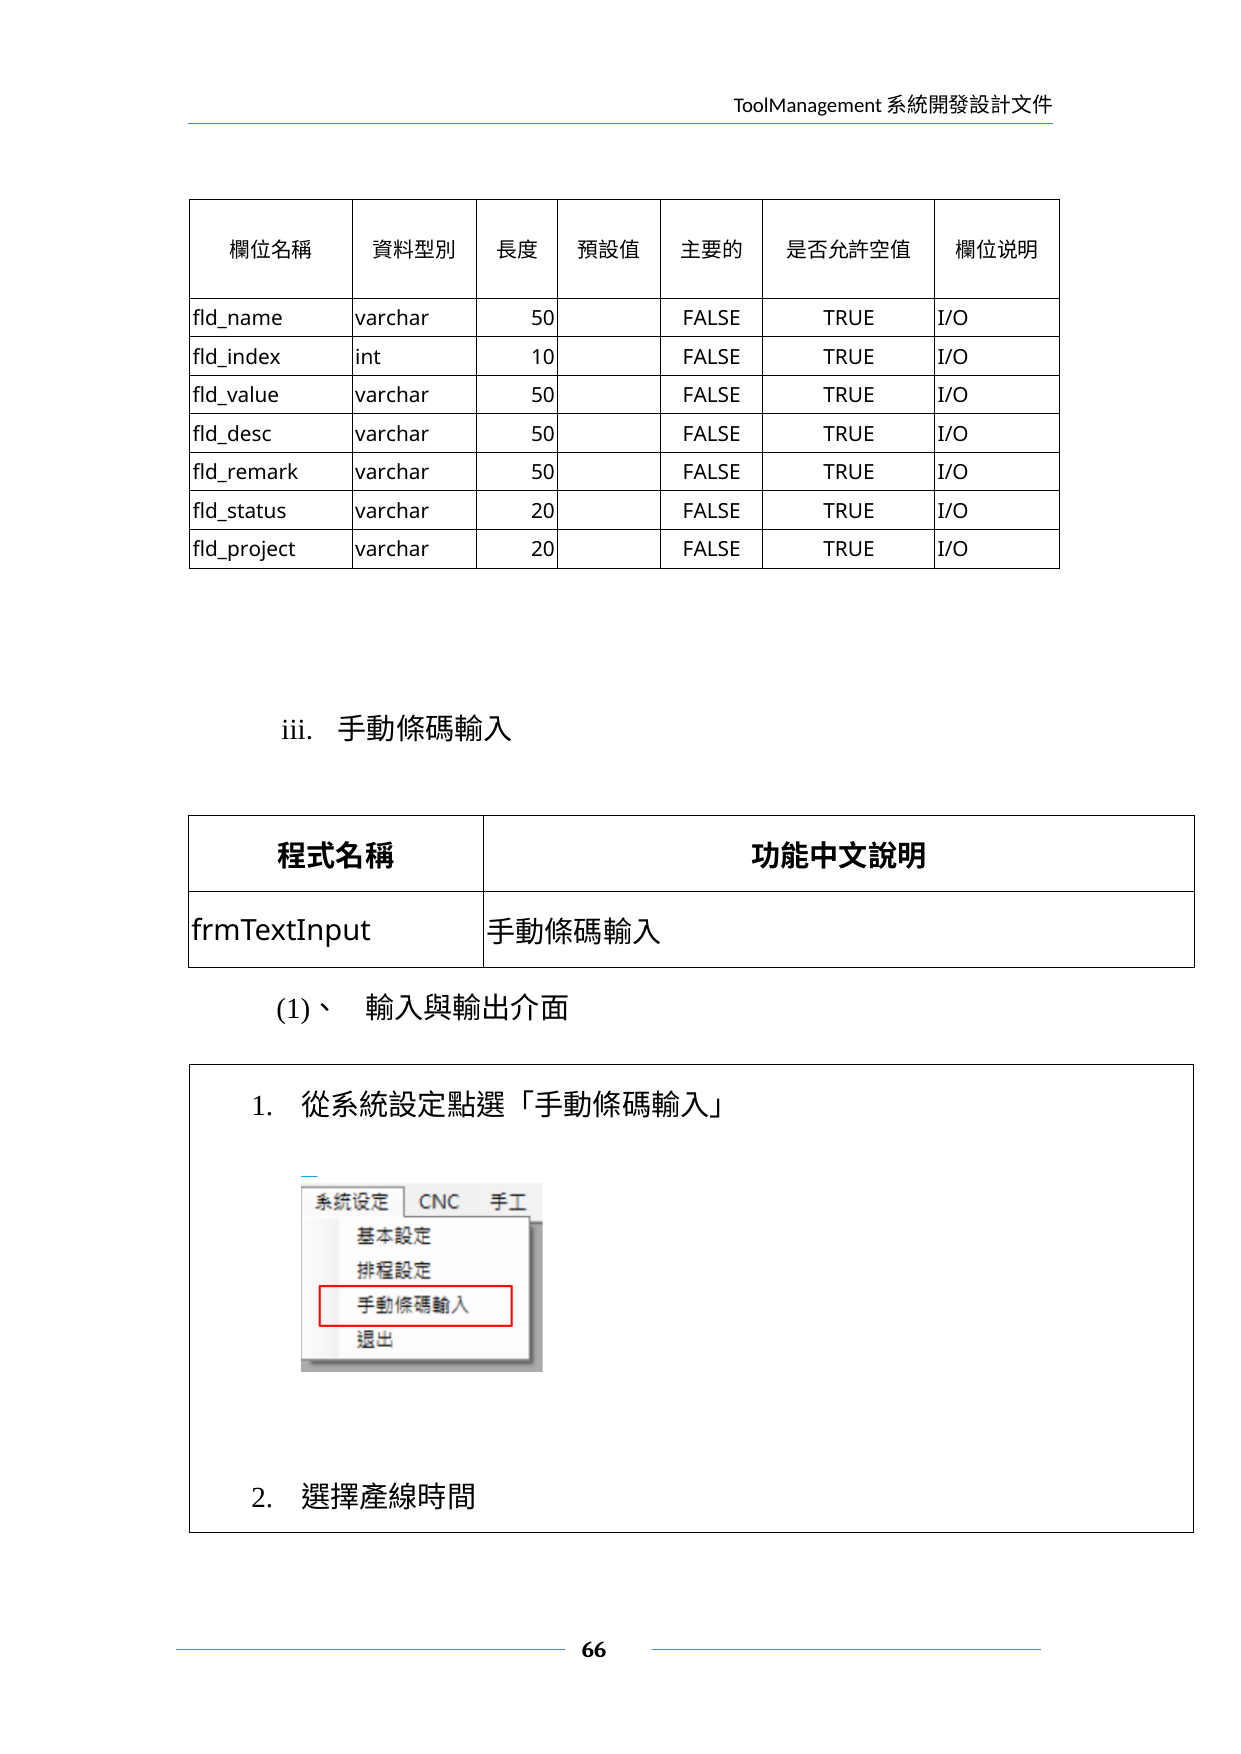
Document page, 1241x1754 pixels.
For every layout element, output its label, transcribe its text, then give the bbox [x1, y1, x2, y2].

text 手動條碼輸入 [281, 689, 1053, 764]
table_cell FALSE [661, 376, 762, 413]
table_cell [558, 414, 660, 452]
table_cell FALSE [661, 414, 762, 452]
table_header 功能中文說明 [484, 816, 1194, 891]
table_cell 10 [477, 337, 557, 375]
table_cell 20 [477, 491, 557, 529]
table_cell I/O [935, 376, 1059, 413]
table_cell I/O [935, 530, 1059, 567]
table_cell 手動條碼輸入 [484, 892, 1194, 967]
table_cell fld_remark [190, 453, 352, 490]
table_cell FALSE [661, 453, 762, 490]
table_cell I/O [935, 491, 1059, 529]
table_cell I/O [935, 453, 1059, 490]
table_cell [558, 453, 660, 490]
table_cell TRUE [763, 530, 934, 567]
table_header 欄位名稱 [190, 200, 352, 298]
table_cell fld_status [190, 491, 352, 529]
table_cell FALSE [661, 337, 762, 375]
table_cell varchar [353, 376, 476, 413]
table_cell varchar [353, 453, 476, 490]
table_header 程式名稱 [189, 816, 483, 891]
table_header 是否允許空值 [763, 200, 934, 298]
table_cell varchar [353, 299, 476, 336]
table_header 長度 [477, 200, 557, 298]
table_cell fld_name [190, 299, 352, 336]
list 輸入與輸出介面 [276, 968, 1053, 1043]
table_cell int [353, 337, 476, 375]
table_cell 50 [477, 414, 557, 452]
table_cell TRUE [763, 376, 934, 413]
table_cell varchar [353, 414, 476, 452]
picture [301, 1176, 543, 1372]
table_header 預設值 [558, 200, 660, 298]
table_cell TRUE [763, 337, 934, 375]
table_cell I/O [935, 299, 1059, 336]
table_cell fld_desc [190, 414, 352, 452]
table_header 資料型別 [353, 200, 476, 298]
table_cell FALSE [661, 299, 762, 336]
table_cell [558, 530, 660, 567]
table_header 主要的 [661, 200, 762, 298]
table_cell [558, 299, 660, 336]
table_header 欄位说明 [935, 200, 1059, 298]
table_cell varchar [353, 530, 476, 567]
table_cell 20 [477, 530, 557, 567]
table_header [190, 1065, 1193, 1532]
table_cell TRUE [763, 453, 934, 490]
table_cell 50 [477, 376, 557, 413]
table_cell 50 [477, 453, 557, 490]
table_cell I/O [935, 414, 1059, 452]
table_cell fld_project [190, 530, 352, 567]
table_cell varchar [353, 491, 476, 529]
table_cell I/O [935, 337, 1059, 375]
table_cell TRUE [763, 299, 934, 336]
table_cell [558, 376, 660, 413]
table_cell TRUE [763, 414, 934, 452]
table_cell fld_index [190, 337, 352, 375]
table_cell 50 [477, 299, 557, 336]
table_cell fld_value [190, 376, 352, 413]
table_cell FALSE [661, 491, 762, 529]
table_cell [558, 491, 660, 529]
table_cell TRUE [763, 491, 934, 529]
table_cell [558, 337, 660, 375]
table_cell frmTextInput [189, 892, 483, 967]
table_cell FALSE [661, 530, 762, 567]
